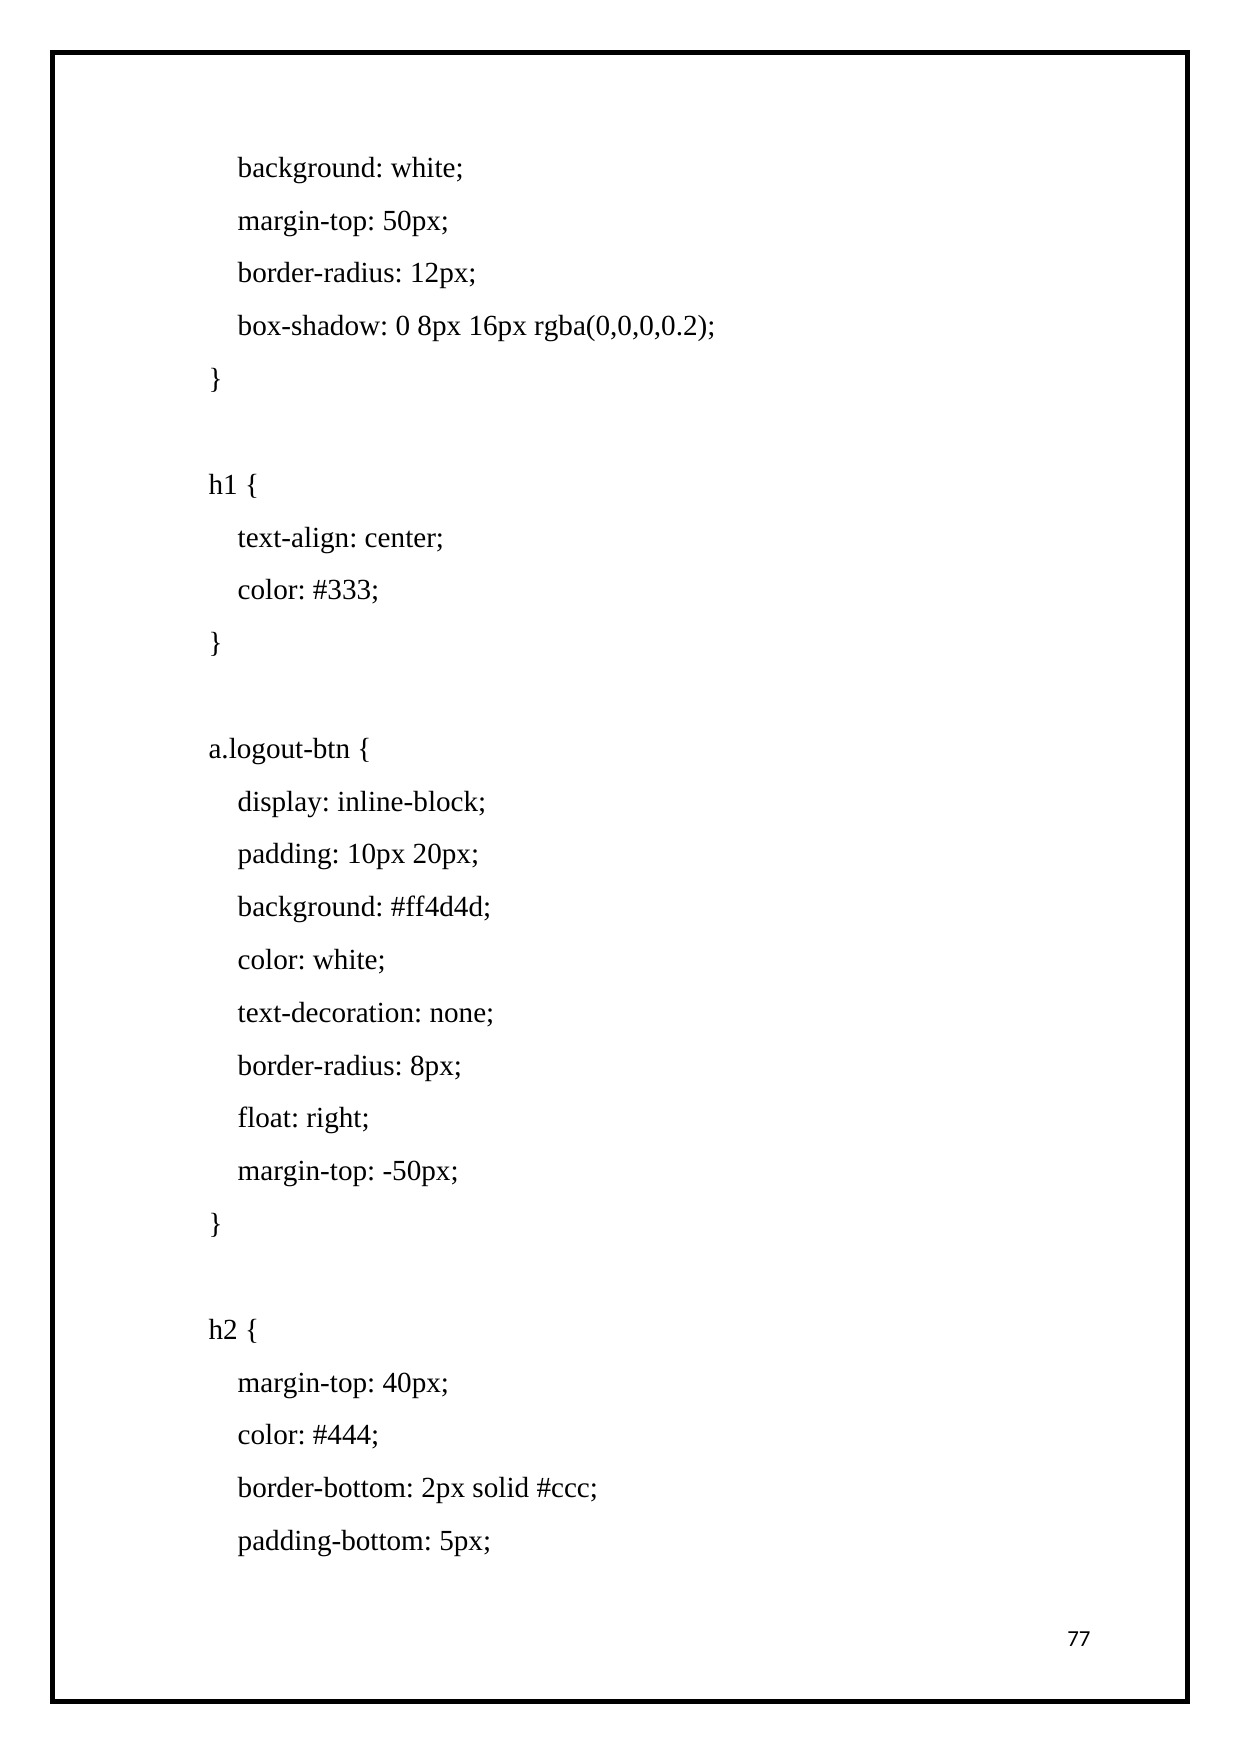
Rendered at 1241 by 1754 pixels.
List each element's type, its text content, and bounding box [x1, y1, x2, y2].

text h1 { [150, 467, 1090, 500]
text box-shadow: 0 8px 16px rgba(0,0,0,0.2); [150, 308, 1090, 342]
text background: #ff4d4d; [150, 889, 1090, 923]
text margin-top: 40px; [150, 1365, 1090, 1398]
text } [150, 625, 1090, 659]
text border-radius: 12px; [150, 256, 1090, 289]
text color: #333; [150, 572, 1090, 606]
text } [150, 361, 1090, 395]
text background: white; [150, 150, 1090, 183]
text a.logout-btn { [150, 731, 1090, 764]
text border-bottom: 2px solid #ccc; [150, 1470, 1090, 1504]
text text-align: center; [150, 520, 1090, 553]
text h2 { [150, 1312, 1090, 1345]
text margin-top: -50px; [150, 1153, 1090, 1187]
text display: inline-block; [150, 784, 1090, 817]
text margin-top: 50px; [150, 203, 1090, 236]
text text-decoration: none; [150, 995, 1090, 1028]
text color: #444; [150, 1417, 1090, 1451]
text } [150, 1206, 1090, 1240]
text border-radius: 8px; [150, 1048, 1090, 1081]
text padding-bottom: 5px; [150, 1523, 1090, 1557]
text float: right; [150, 1101, 1090, 1134]
text padding: 10px 20px; [150, 837, 1090, 870]
text color: white; [150, 942, 1090, 976]
